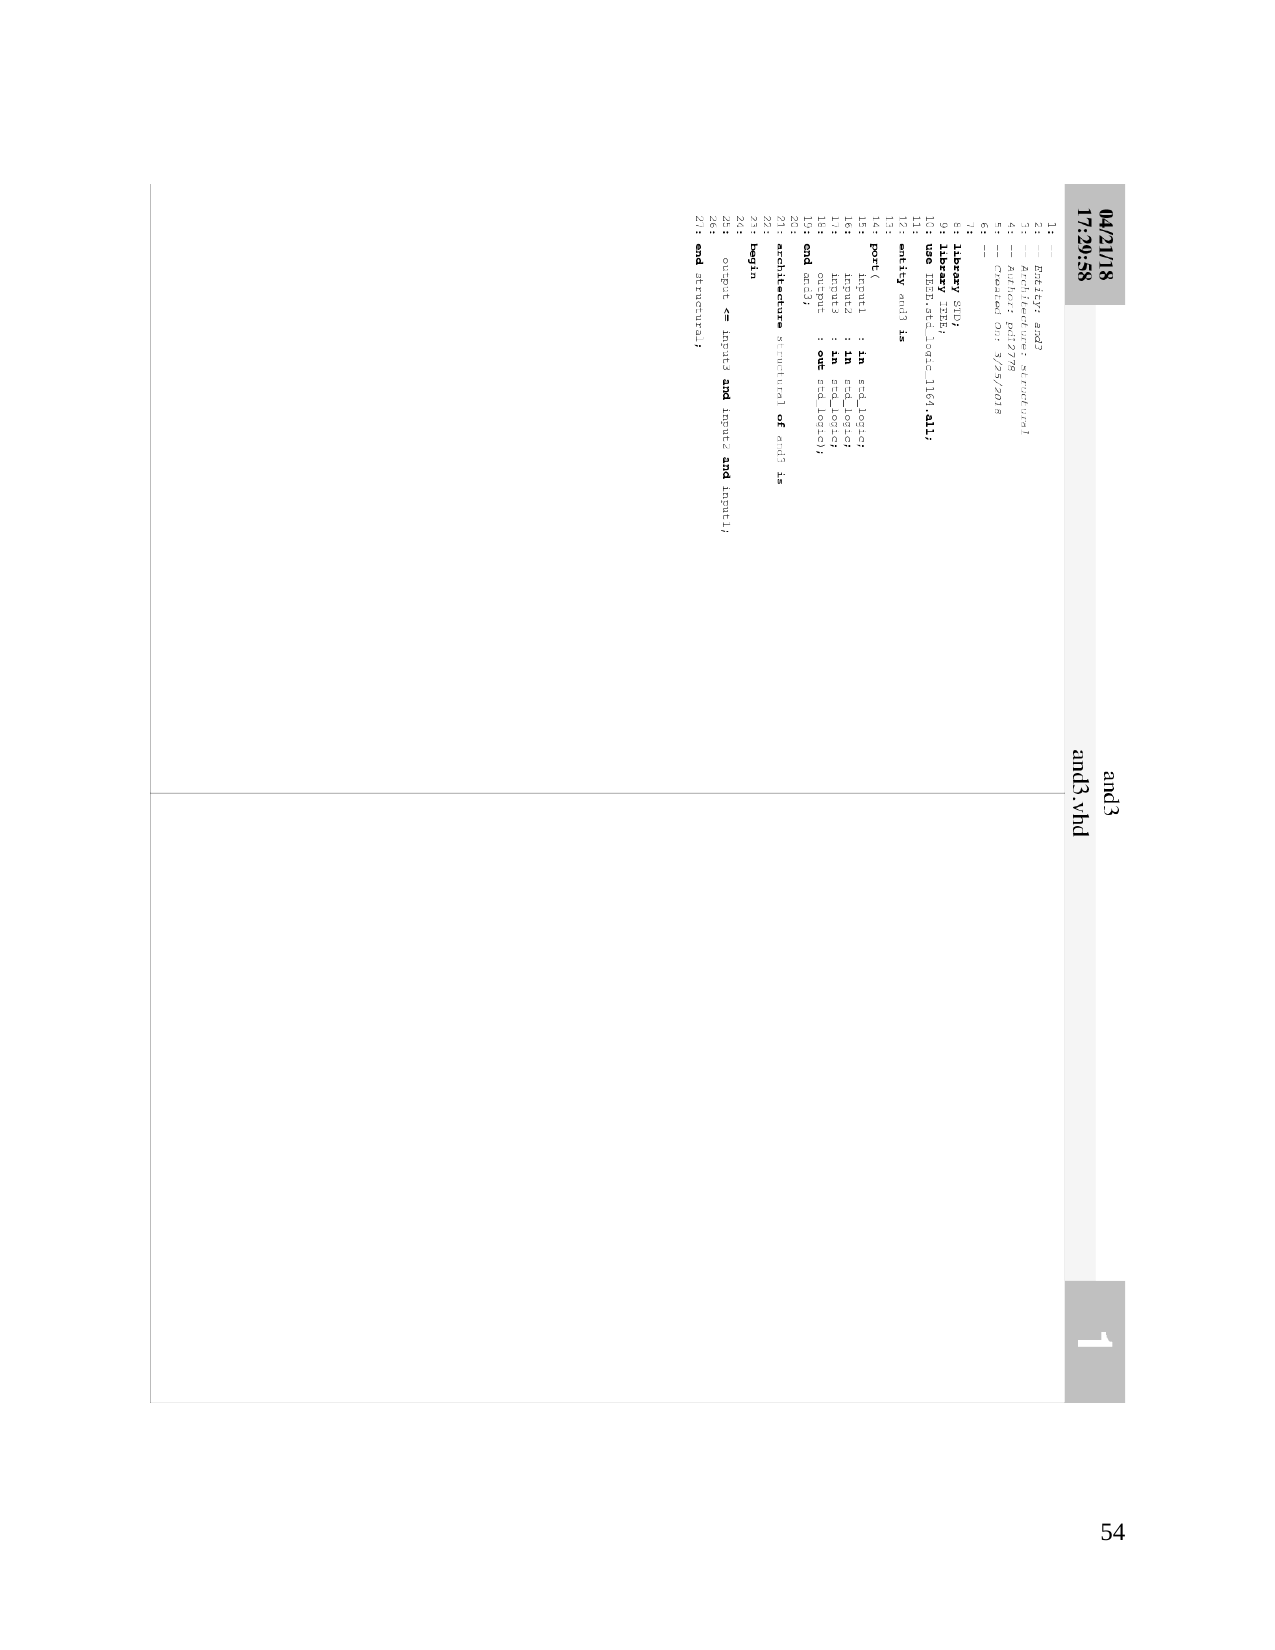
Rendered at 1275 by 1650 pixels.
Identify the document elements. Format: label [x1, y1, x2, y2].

picture [150, 184, 1125, 1403]
